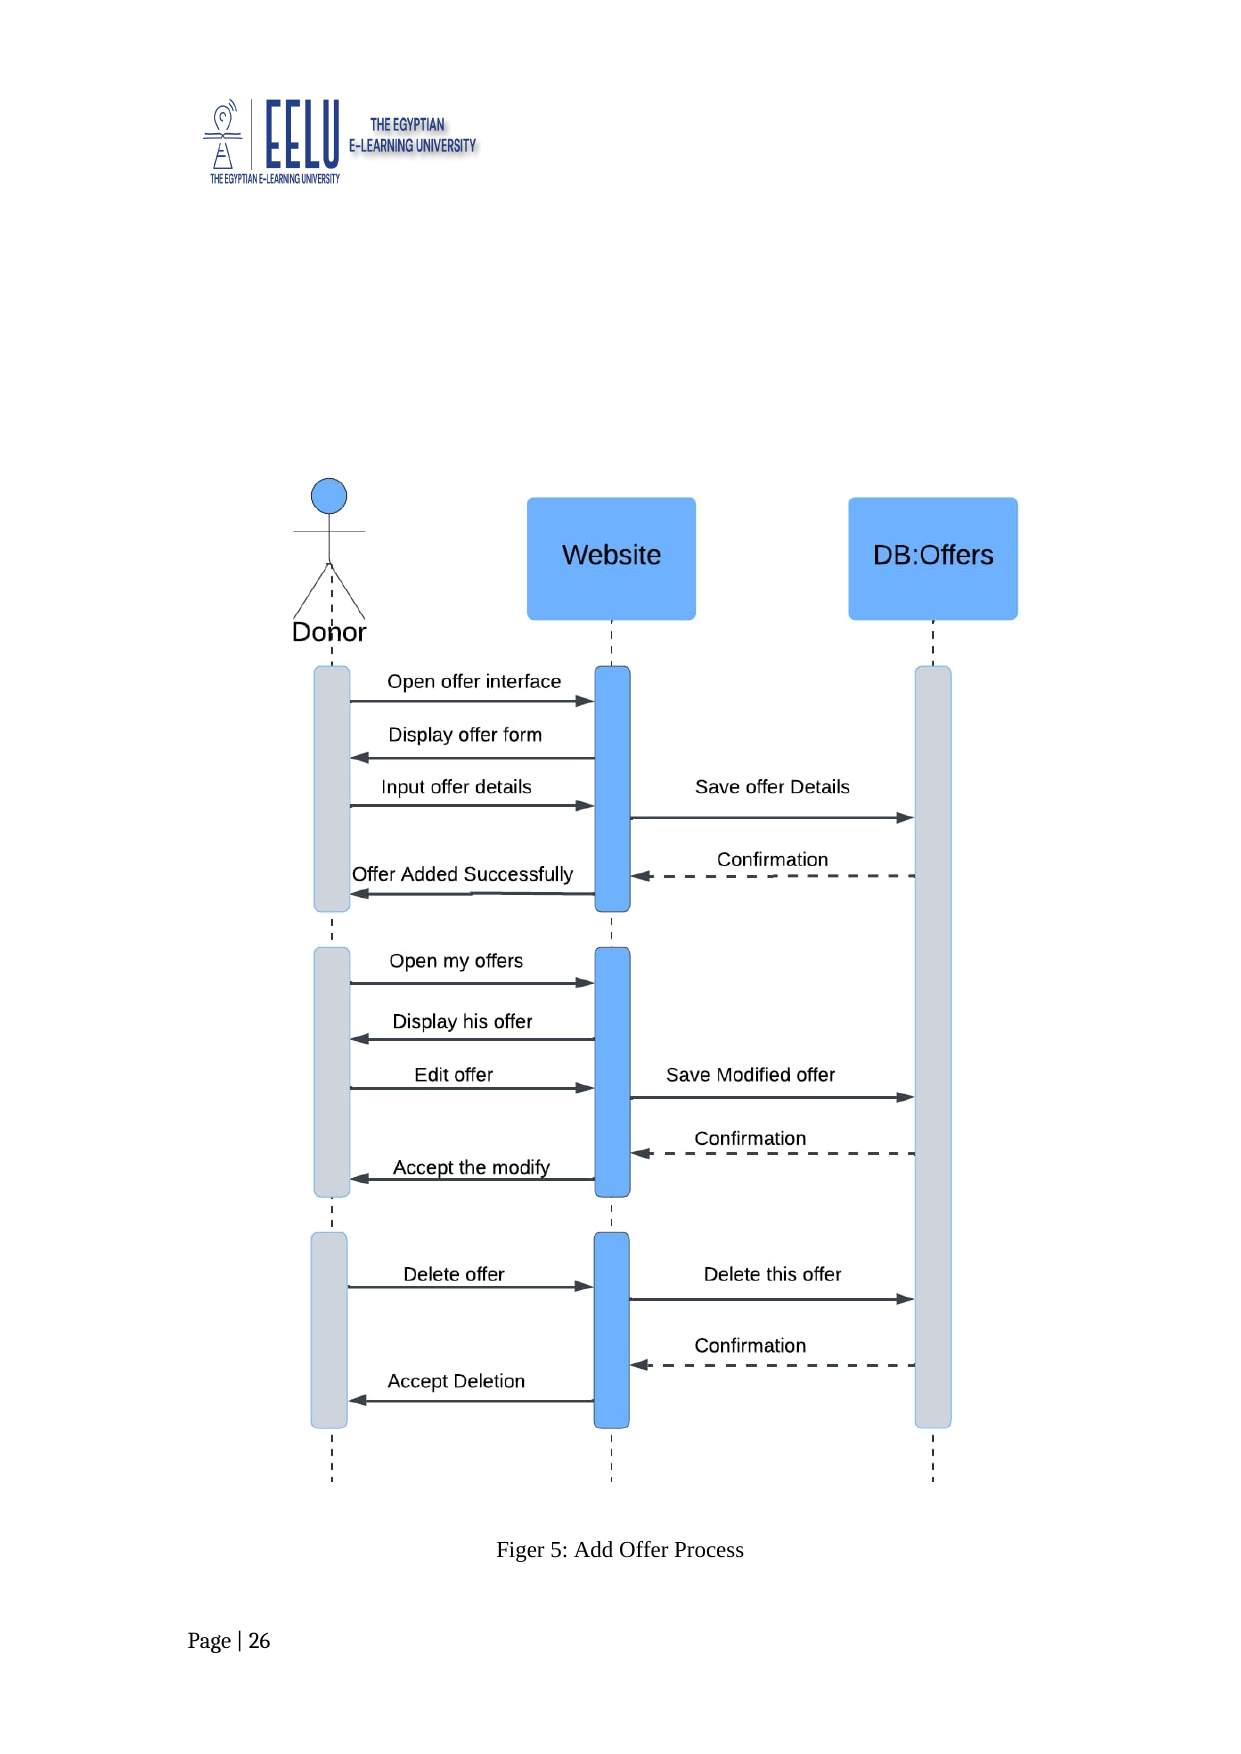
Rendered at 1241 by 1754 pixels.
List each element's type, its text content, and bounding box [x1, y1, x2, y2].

picture [187, 73, 482, 187]
text Figer 5: Add Offer Process [187, 1536, 1053, 1562]
picture [187, 442, 1053, 1517]
